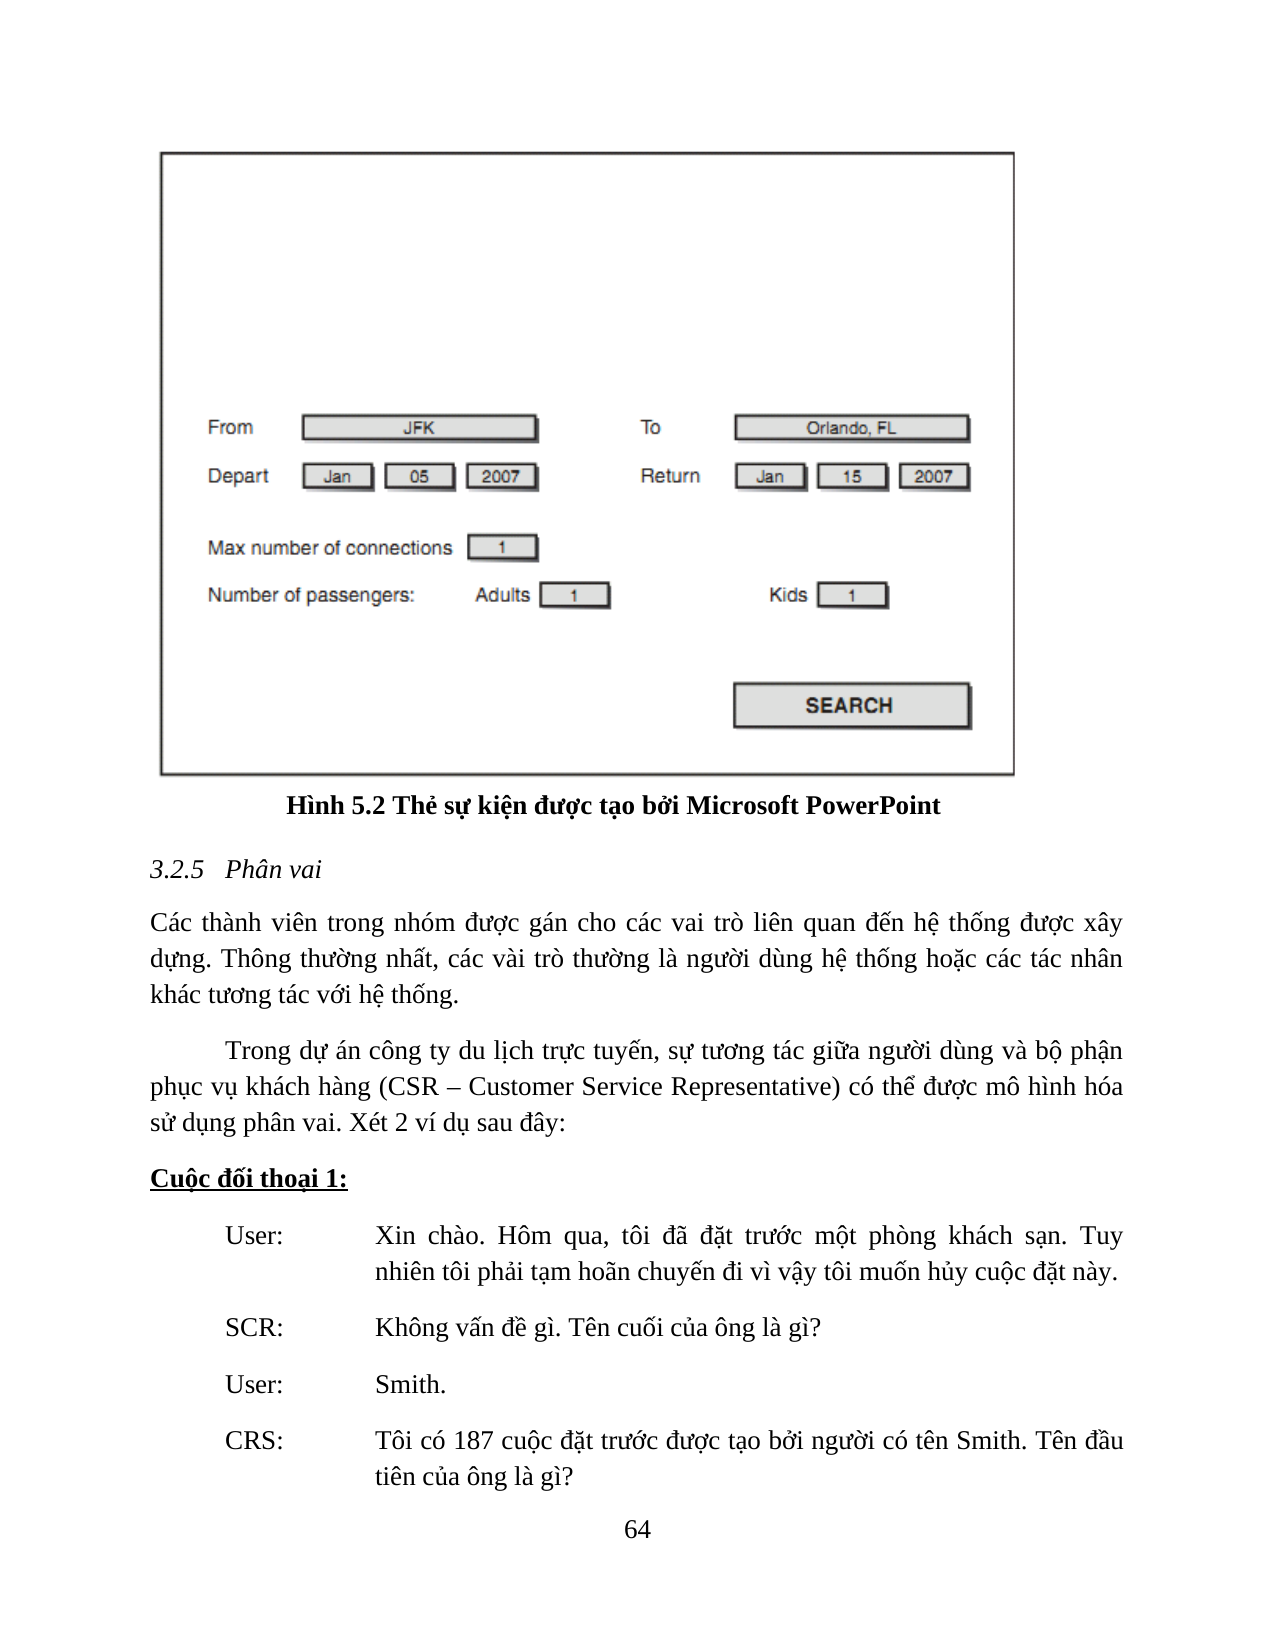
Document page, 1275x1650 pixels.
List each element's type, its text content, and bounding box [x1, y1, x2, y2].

text Các thành viên trong nhóm được gán cho các vai trò liên quan đến hệ thống được xây dựng. Thông thường nhất, các vài trò thường là người dùng hệ thống hoặc các tác nhân khác tương tác với hệ thống. [150, 906, 1125, 1009]
list Phân vai [150, 853, 1125, 884]
text User: Xin chào. Hôm qua, tôi đã đặt trước một phòng khách sạn. Tuy nhiên tôi phải tạm hoãn chuyến đi vì vậy tôi muốn hủy cuộc đặt này. [225, 1219, 1125, 1286]
text SCR: Không vấn đề gì. Tên cuối của ông là gì? [225, 1311, 1125, 1342]
picture [150, 150, 1015, 779]
text Cuộc đối thoại 1: [150, 1162, 1125, 1193]
text CRS: Tôi có 187 cuộc đặt trước được tạo bởi người có tên Smith. Tên đầu tiên của ông là gì? [225, 1424, 1125, 1491]
text User: Smith. [225, 1368, 1125, 1399]
text Trong dự án công ty du lịch trực tuyến, sự tương tác giữa người dùng và bộ phận phục vụ khách hàng (CSR – Customer Service Representative) có thể được mô hình hóa sử dụng phân vai. Xét 2 ví dụ sau đây: [150, 1034, 1125, 1137]
